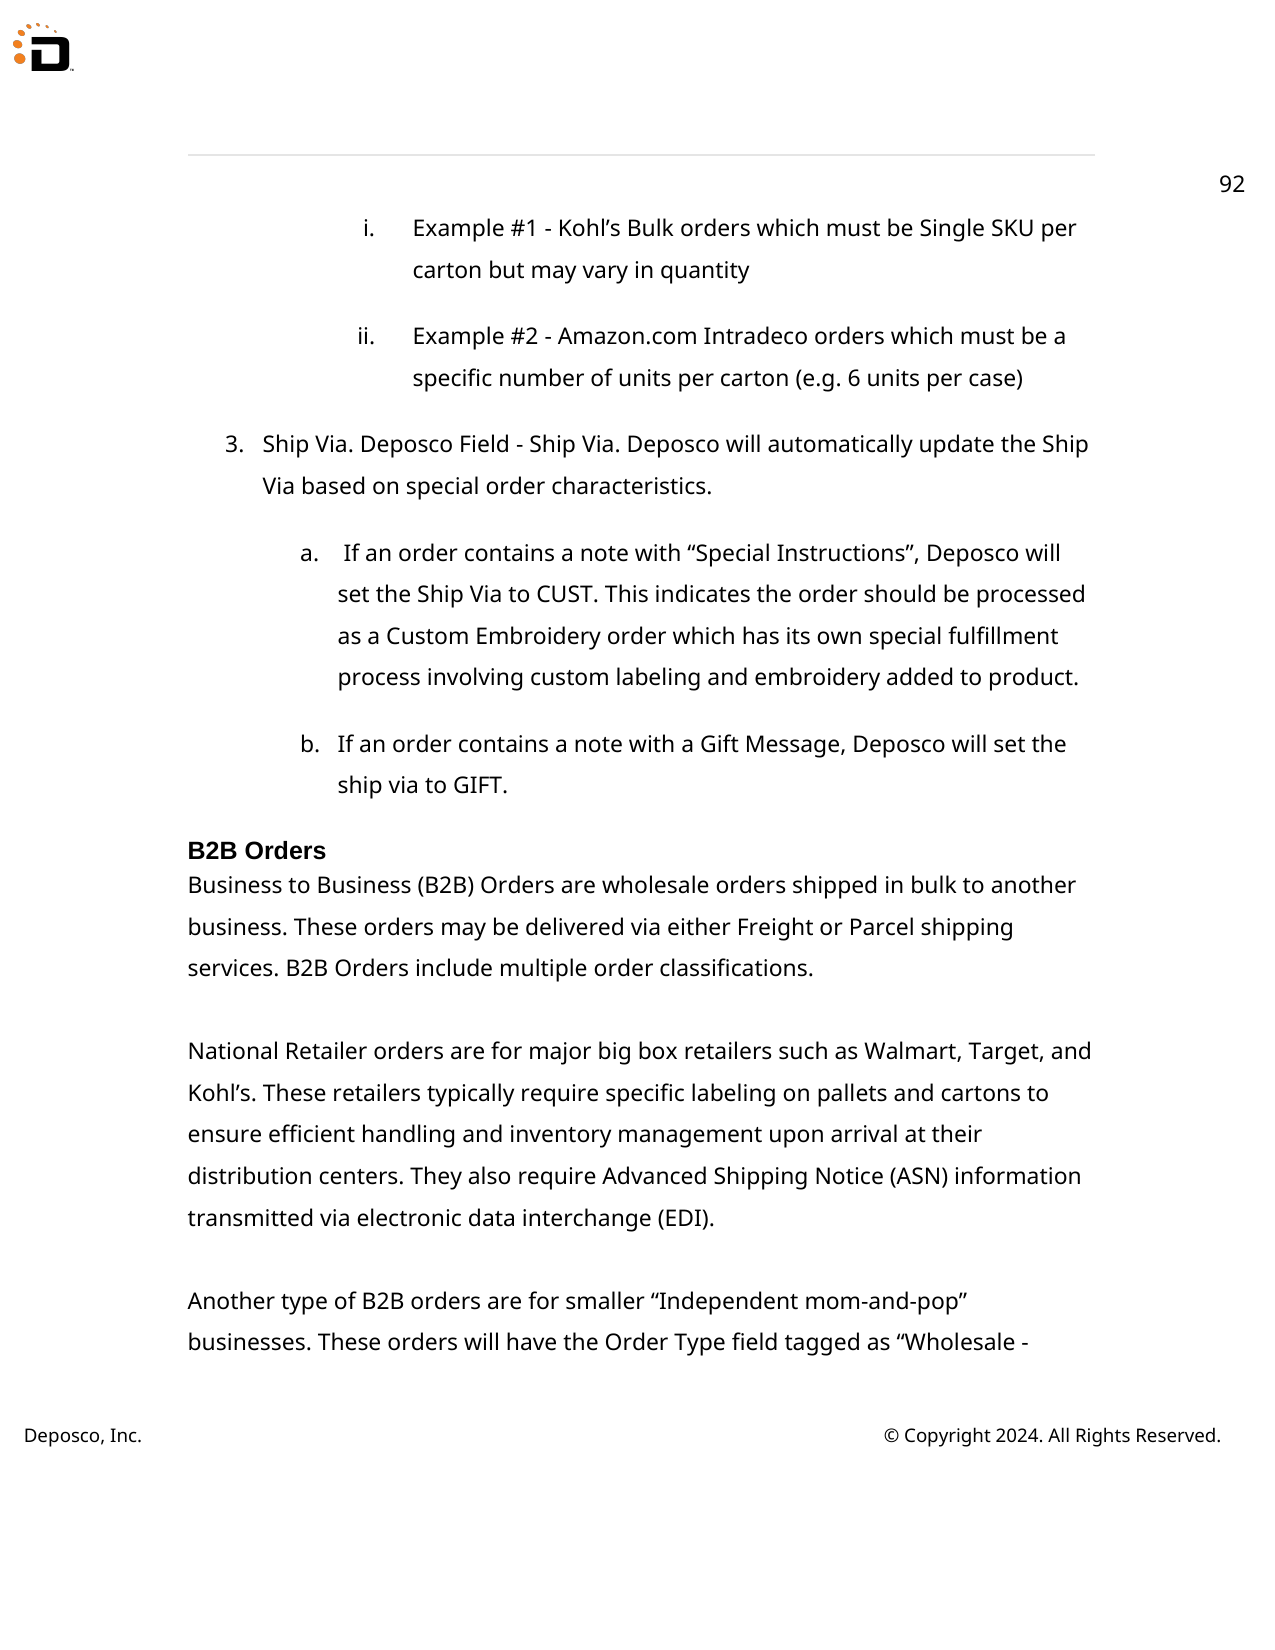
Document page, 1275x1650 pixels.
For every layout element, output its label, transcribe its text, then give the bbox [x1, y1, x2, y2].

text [187, 1284, 1095, 1357]
list Example #2 - Amazon.com Intradeco orders which must be a specific number of units per carton (e.g. 6 units per case) [375, 320, 1095, 393]
text Business to Business (B2B) Orders are wholesale orders shipped in bulk to another business. These orders may be delivered via either Freight or Parcel shipping services. B2B Orders include multiple order classifications. [187, 869, 1095, 983]
text National Retailer orders are for major big box retailers such as Walmart, Target, and Kohl’s. These retailers typically require specific labeling on pallets and cartons to ensure efficient handling and inventory management upon arrival at their distribution centers. They also require Advanced Shipping Notice (ASN) information transmitted via electronic data interchange (EDI). [187, 1035, 1095, 1233]
list If an order contains a note with a Gift Message, Deposco will set the ship via to GIFT. [300, 728, 1095, 801]
subtitle B2B Orders [187, 836, 1095, 865]
list If an order contains a note with “Special Instructions”, Deposco will set the Ship Via to CUST. This indicates the order should be processed as a Custom Embroidery order which has its own special fulfillment process involving custom labeling and embroidery added to product. [300, 537, 1095, 692]
list Ship Via. Deposco Field - Ship Via. Deposco will automatically update the Ship Via based on special order characteristics. [225, 428, 1095, 501]
list Example #1 - Kohl’s Bulk orders which must be Single SKU per carton but may vary in quantity [375, 212, 1095, 285]
picture [13, 23, 74, 71]
